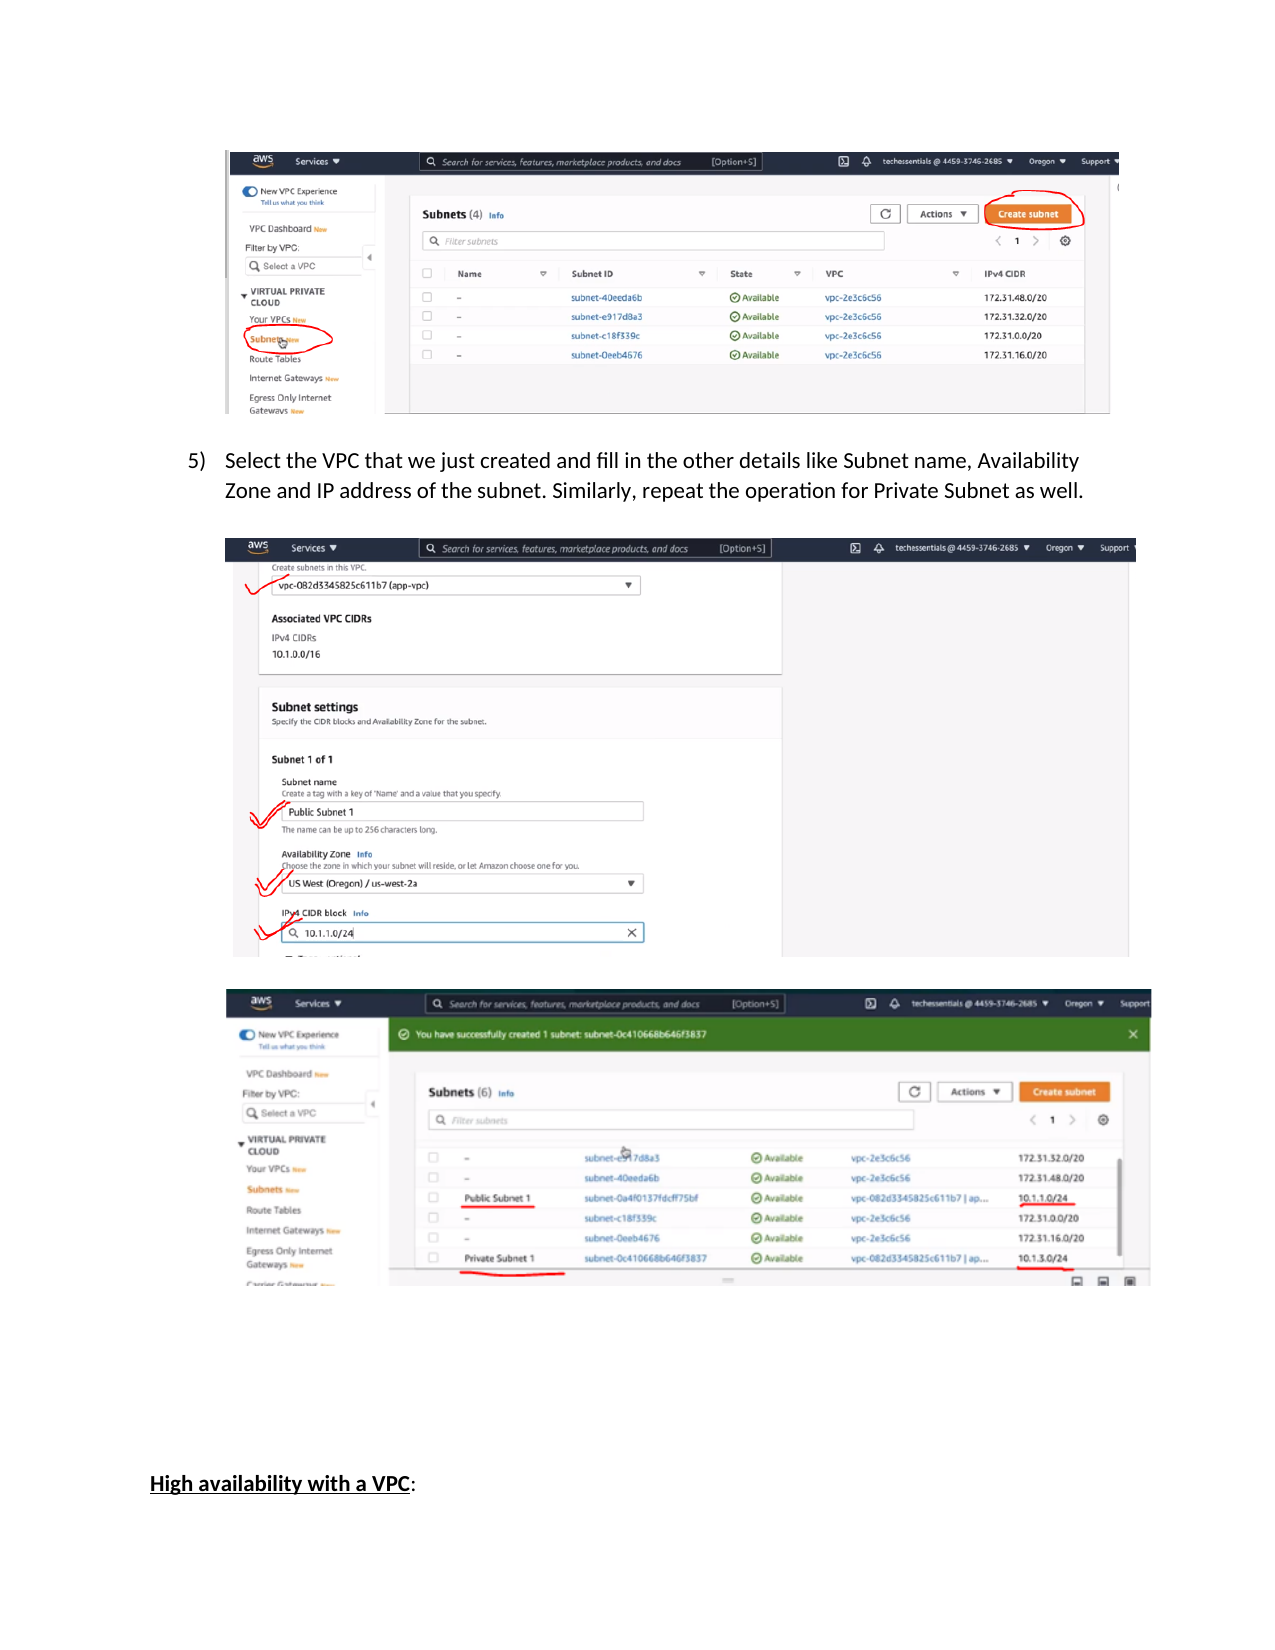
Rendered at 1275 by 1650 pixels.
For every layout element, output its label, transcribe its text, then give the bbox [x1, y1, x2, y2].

list Select the VPC that we just created and fill in the other details like Subnet name, Availability Zone and IP address of the subnet. Similarly, repeat the operation for Private Subnet as well. [187, 446, 1125, 504]
picture [225, 989, 1152, 1286]
picture [225, 150, 1119, 414]
picture [225, 536, 1136, 957]
text High availability with a VPC: [150, 1469, 1125, 1497]
